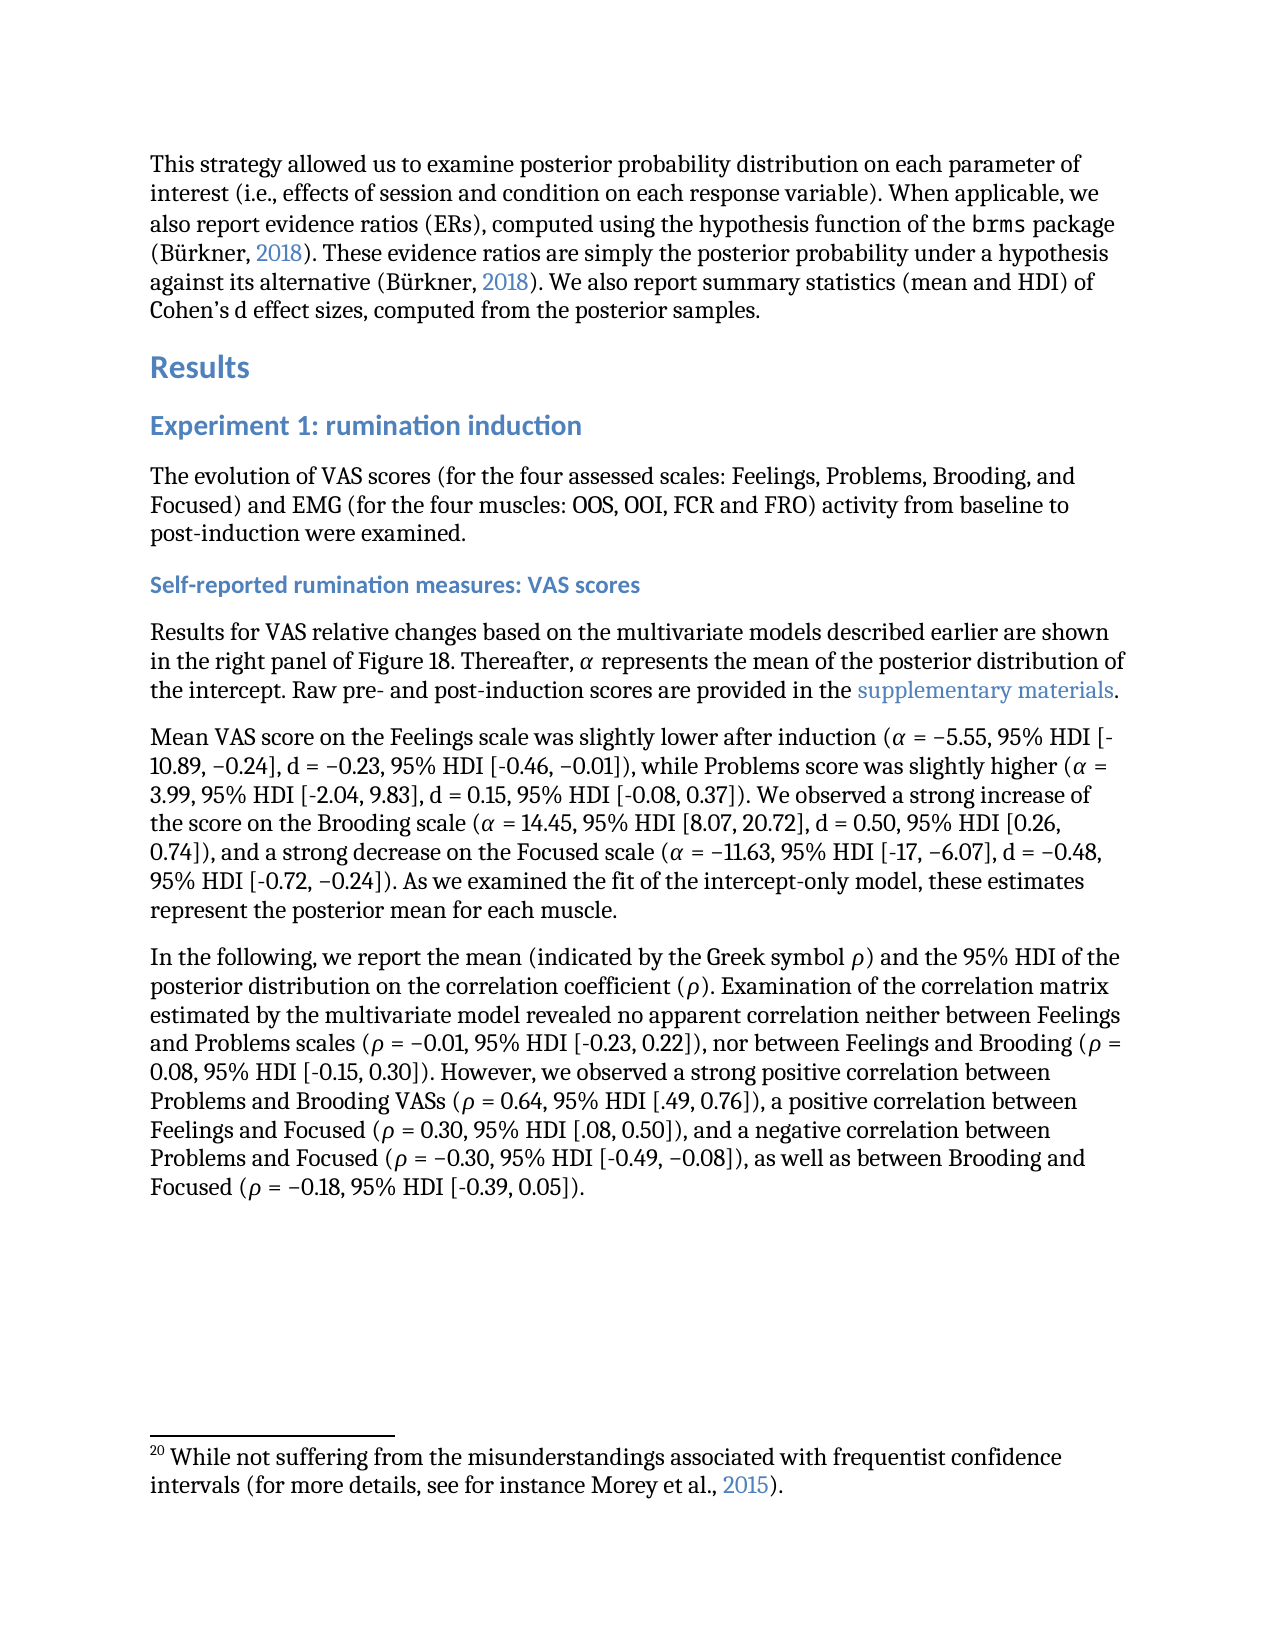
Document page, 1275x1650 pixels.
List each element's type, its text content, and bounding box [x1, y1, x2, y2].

subtitle Results [150, 346, 1125, 387]
text This strategy allowed us to examine posterior probability distribution on each parameter of interest (i.e., effects of session and condition on each response variable). When applicable, we also report evidence ratios (ERs), computed using the hypothesis function of the brms package (Bürkner, 2018). These evidence ratios are simply the posterior probability under a hypothesis against its alternative (Bürkner, 2018). We also report summary statistics (mean and HDI) of Cohen’s d effect sizes, computed from the posterior samples. [150, 150, 1125, 325]
text Mean VAS score on the Feelings scale was slightly lower after induction ( = −5.55, 95% HDI [-10.89, −0.24], d = −0.23, 95% HDI [-0.46, −0.01]), while Problems score was slightly higher ( = 3.99, 95% HDI [-2.04, 9.83], d = 0.15, 95% HDI [-0.08, 0.37]). We observed a strong increase of the score on the Brooding scale ( = 14.45, 95% HDI [8.07, 20.72], d = 0.50, 95% HDI [0.26, 0.74]), and a strong decrease on the Focused scale ( = −11.63, 95% HDI [-17, −6.07], d = −0.48, 95% HDI [-0.72, −0.24]). As we examined the fit of the intercept-only model, these estimates represent the posterior mean for each muscle. [150, 723, 1125, 924]
text In the following, we report the mean (indicated by the Greek symbol ) and the 95% HDI of the posterior distribution on the correlation coefficient (). Examination of the correlation matrix estimated by the multivariate model revealed no apparent correlation neither between Feelings and Problems scales ( = −0.01, 95% HDI [-0.23, 0.22]), nor between Feelings and Brooding ( = 0.08, 95% HDI [-0.15, 0.30]). However, we observed a strong positive correlation between Problems and Brooding VASs ( = 0.64, 95% HDI [.49, 0.76]), a positive correlation between Feelings and Focused ( = 0.30, 95% HDI [.08, 0.50]), and a negative correlation between Problems and Focused ( = −0.30, 95% HDI [-0.49, −0.08]), as well as between Brooding and Focused ( = −0.18, 95% HDI [-0.39, 0.05]). [150, 943, 1125, 1202]
text Results for VAS relative changes based on the multivariate models described earlier are shown in the right panel of Figure 18. Thereafter, represents the mean of the posterior distribution of the intercept. Raw pre- and post-induction scores are provided in the supplementary materials. [150, 618, 1125, 704]
subtitle Experiment 1: rumination induction [150, 407, 1125, 443]
text The evolution of VAS scores (for the four assessed scales: Feelings, Problems, Brooding, and Focused) and EMG (for the four muscles: OOS, OOI, FCR and FRO) activity from baseline to post-induction were examined. [150, 462, 1125, 548]
subtitle Self-reported rumination measures: VAS scores [150, 569, 1125, 599]
